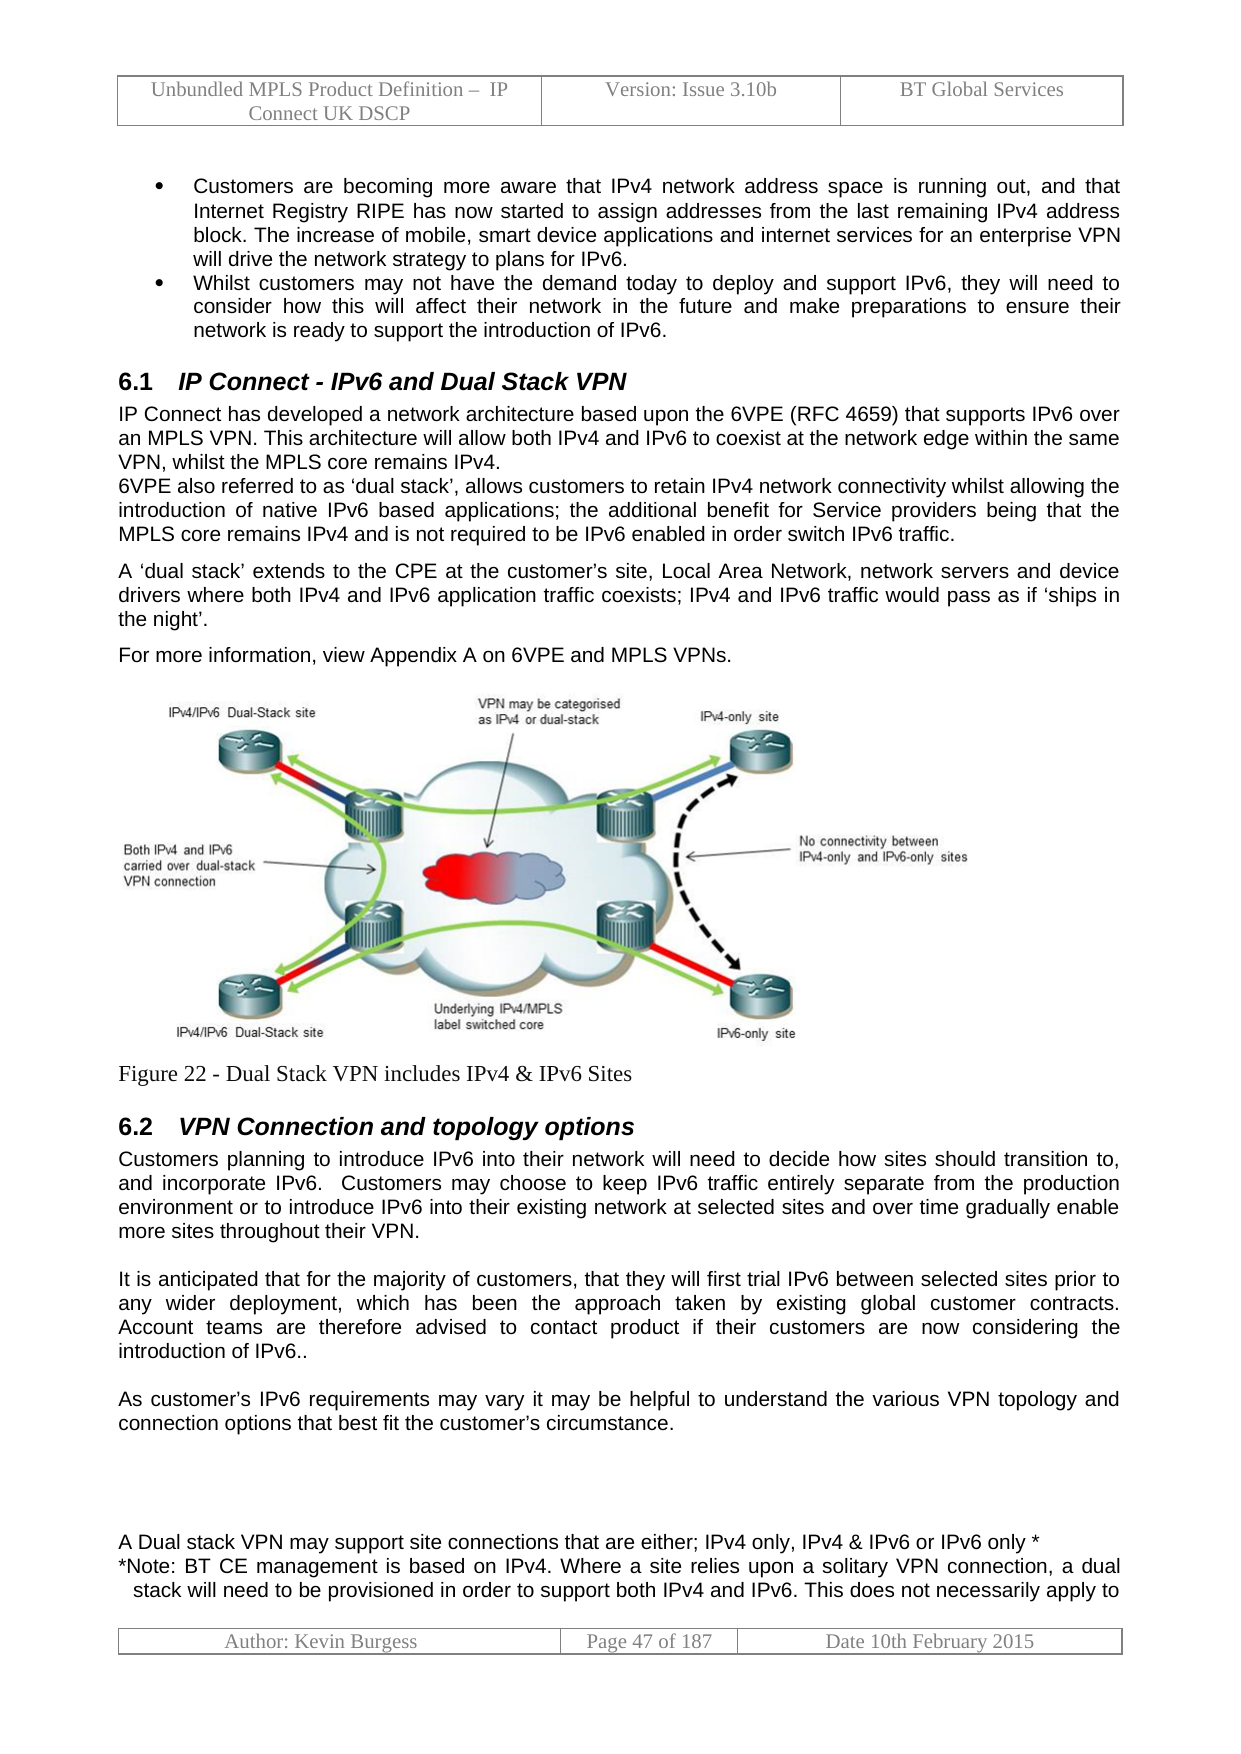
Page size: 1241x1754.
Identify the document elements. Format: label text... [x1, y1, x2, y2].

text IP Connect has developed a network architecture based upon the 6VPE (RFC 4659) that supports IPv6 over an MPLS VPN. This architecture will allow both IPv4 and IPv6 to coexist at the network edge within the same VPN, whilst the MPLS core remains IPv4. 6VPE also referred to as ‘dual stack’, allows customers to retain IPv4 network connectivity whilst allowing the introduction of native IPv6 based applications; the additional benefit for Service providers being that the MPLS core remains IPv4 and is not required to be IPv6 enabled in order switch IPv6 traffic. [118, 402, 1122, 546]
text Customers planning to introduce IPv6 into their network will need to decide how sites should transition to, and incorporate IPv6. Customers may choose to keep IPv6 traffic entirely separate from the production environment or to introduce IPv6 into their existing network at selected sites and over time gradually enable more sites throughout their VPN. [118, 1147, 1122, 1243]
text It is anticipated that for the majority of customers, that they will first trial IPv6 between selected sites prior to any wider deployment, which has been the approach taken by existing global customer contracts. Account teams are therefore advised to contact product if their customers are now considering the introduction of IPv6.. [118, 1267, 1122, 1362]
text Figure 22 - Dual Stack VPN includes IPv4 & IPv6 Sites [118, 1060, 1122, 1087]
list Customers are becoming more aware that IPv4 network address space is running out, and that Internet Registry RIPE has now started to assign addresses from the last remaining IPv4 address block. The increase of mobile, smart device applications and internet services for an enterprise VPN will drive the network strategy to plans for IPv6. [156, 174, 1122, 270]
text A ‘dual stack’ extends to the CPE at the customer’s site, Local Area Network, network servers and device drivers where both IPv4 and IPv6 application traffic coexists; IPv4 and IPv6 traffic would pass as if ‘ships in the night’. [118, 558, 1122, 630]
picture [118, 691, 972, 1048]
text As customer’s IPv6 requirements may vary it may be helpful to understand the various VPN topology and connection options that best fit the customer’s circumstance. [118, 1386, 1122, 1434]
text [118, 1554, 1122, 1602]
text For more information, view Appendix A on 6VPE and MPLS VPNs. [118, 643, 1122, 667]
text A Dual stack VPN may support site connections that are either; IPv4 only, IPv4 & IPv6 or IPv6 only * [118, 1530, 1122, 1554]
list Whilst customers may not have the demand today to deploy and support IPv6, they will need to consider how this will affect their network in the future and make preparations to ensure their network is ready to support the introduction of IPv6. [156, 270, 1122, 342]
subtitle VPN Connection and topology options [118, 1112, 1122, 1141]
subtitle IP Connect - IPv6 and Dual Stack VPN [118, 367, 1122, 396]
